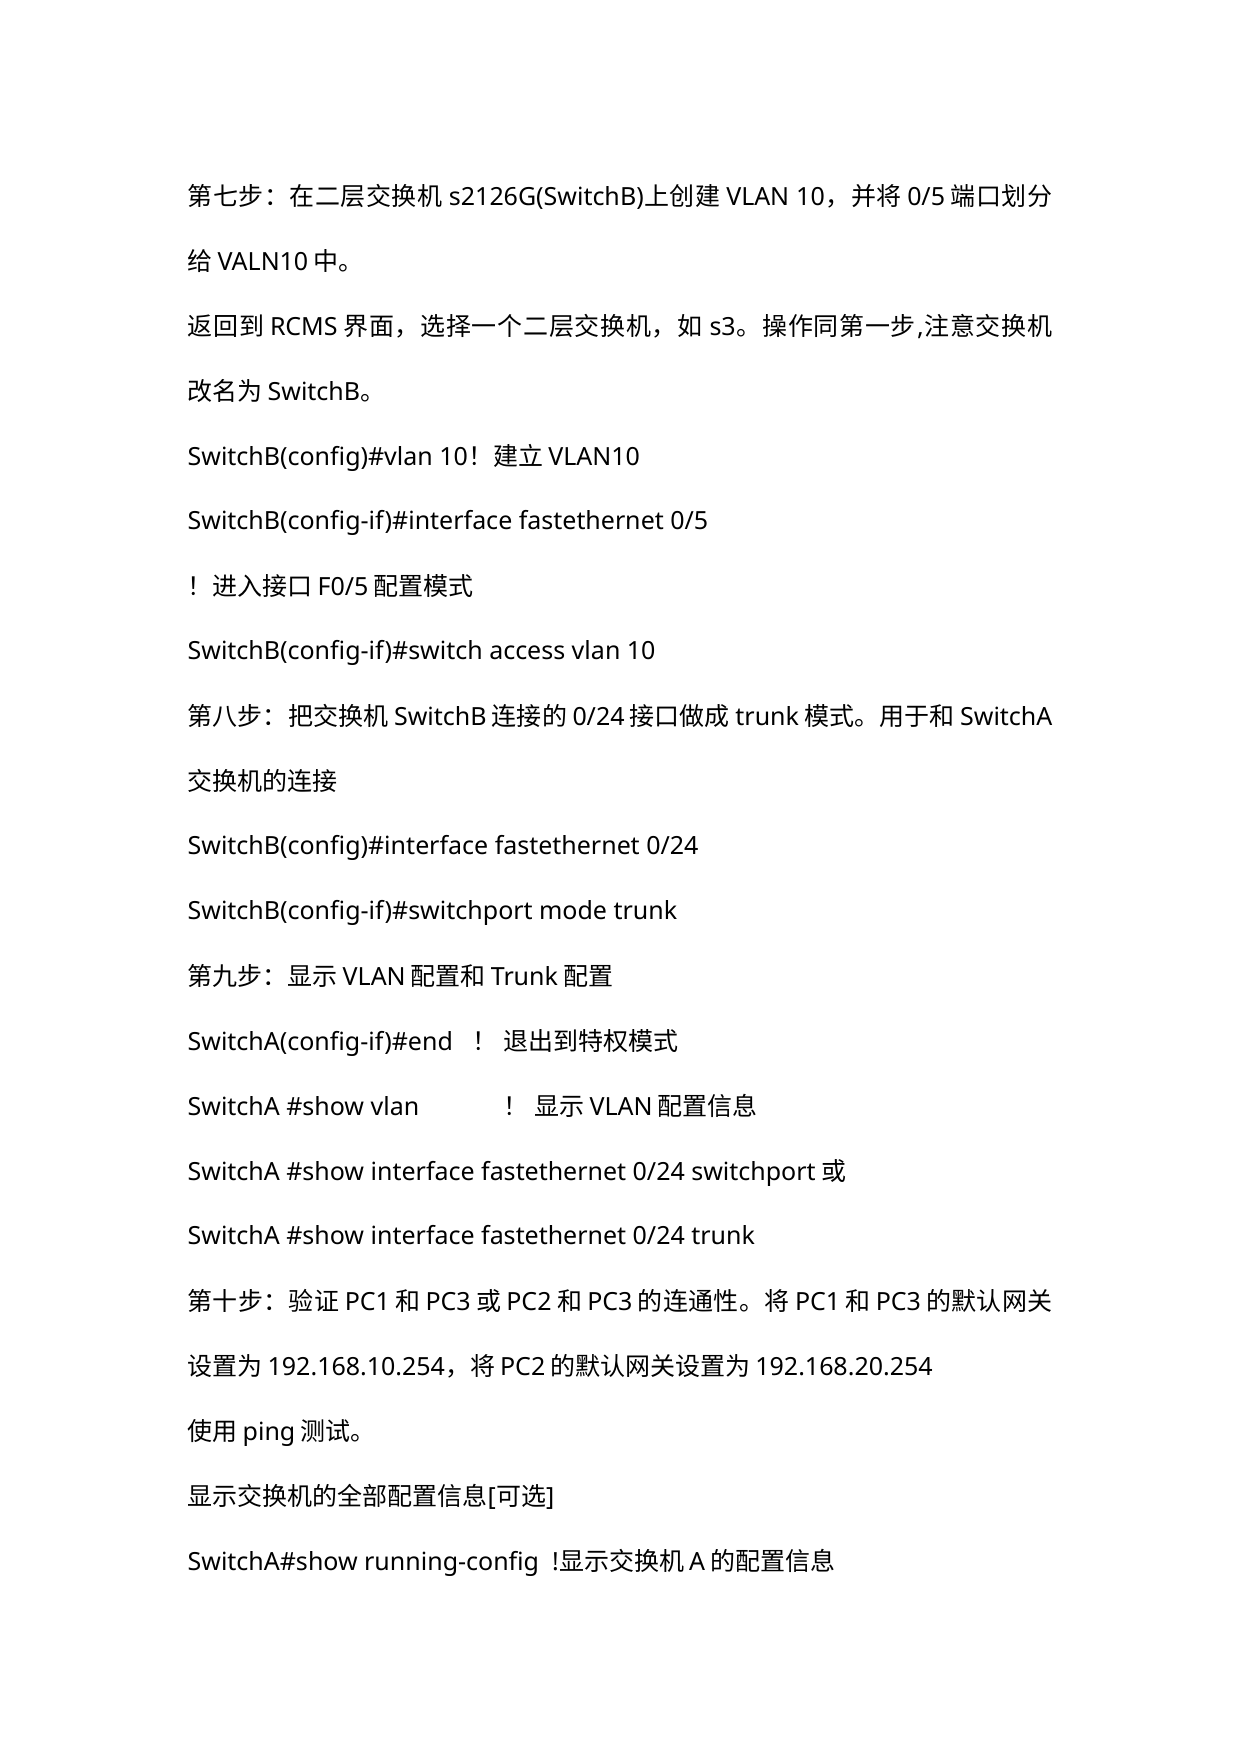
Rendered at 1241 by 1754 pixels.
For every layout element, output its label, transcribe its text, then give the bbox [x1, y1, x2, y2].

text SwitchB(config-if)#switch access vlan 10 [187, 617, 1053, 682]
text SwitchB(config)#vlan 10！建立VLAN10 [187, 422, 1053, 487]
text SwitchA #show interface fastethernet 0/24 switchport或 [187, 1137, 1053, 1202]
text SwitchB(config-if)#interface fastethernet 0/5 [187, 487, 1053, 552]
text SwitchA #show vlan ！ 显示VLAN配置信息 [187, 1072, 1053, 1137]
text ！进入接口F0/5配置模式 [187, 552, 1053, 617]
text SwitchA#show running-config !显示交换机A的配置信息 [187, 1527, 1053, 1592]
text SwitchB(config-if)#switchport mode trunk [187, 877, 1053, 942]
text SwitchA(config-if)#end ！ 退出到特权模式 [187, 1007, 1053, 1072]
text 第九步：显示VLAN配置和Trunk配置 [187, 942, 1053, 1007]
text 第八步：把交换机SwitchB连接的0/24接口做成trunk模式。用于和SwitchA交换机的连接 [187, 682, 1053, 812]
text 返回到RCMS界面，选择一个二层交换机，如s3。操作同第一步,注意交换机改名为SwitchB。 [187, 292, 1053, 422]
text 显示交换机的全部配置信息[可选] [187, 1462, 1053, 1527]
text 第七步：在二层交换机s2126G(SwitchB)上创建VLAN 10，并将0/5端口划分给VALN10中。 [187, 162, 1053, 292]
text 使用ping测试。 [187, 1397, 1053, 1462]
text SwitchA #show interface fastethernet 0/24 trunk [187, 1202, 1053, 1267]
text 第十步：验证PC1和PC3或PC2和PC3的连通性。将PC1和PC3的默认网关设置为192.168.10.254，将PC2的默认网关设置为192.168.20.254 [187, 1267, 1053, 1397]
text SwitchB(config)#interface fastethernet 0/24 [187, 812, 1053, 877]
